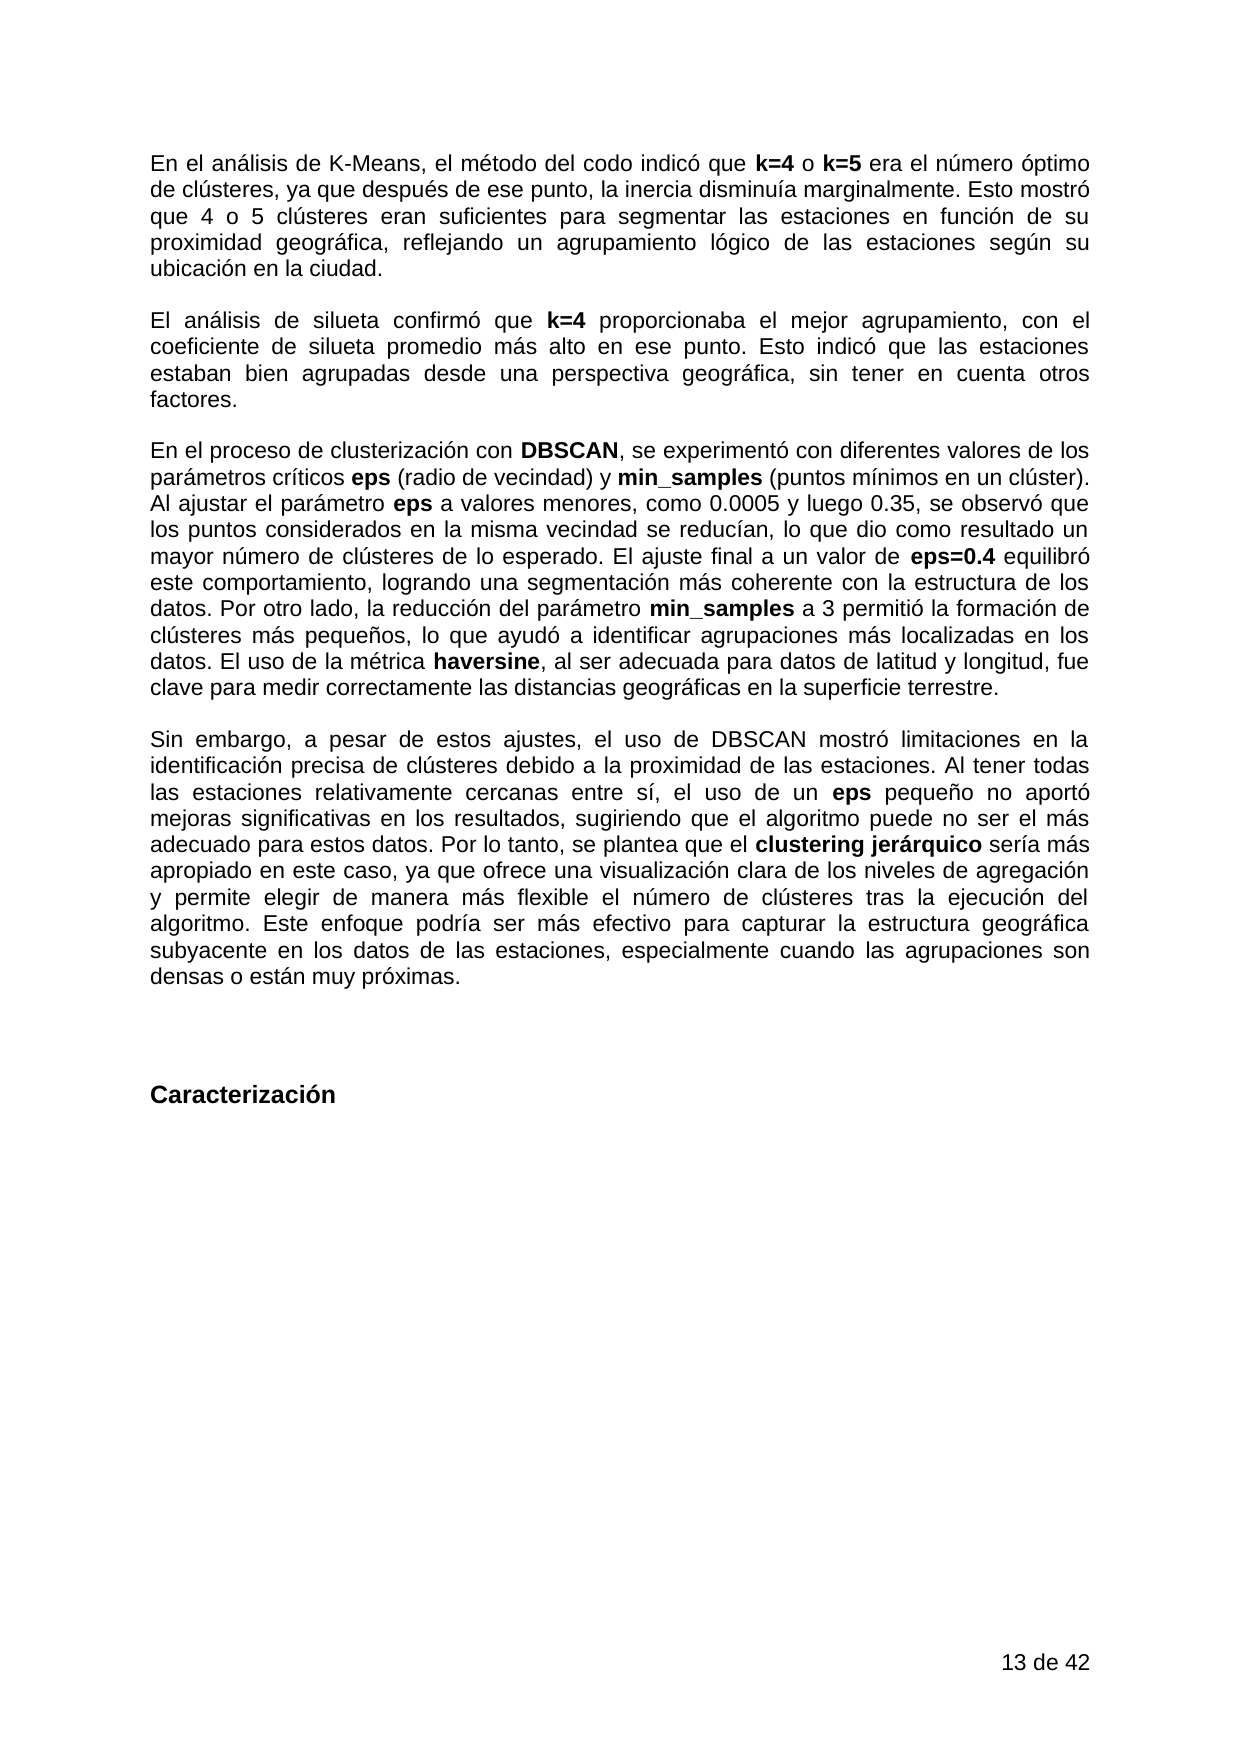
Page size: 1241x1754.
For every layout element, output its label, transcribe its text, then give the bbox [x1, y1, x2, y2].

text En el análisis de K-Means, el método del codo indicó que k=4 o k=5 era el número óptimo de clústeres, ya que después de ese punto, la inercia disminuía marginalmente. Esto mostró que 4 o 5 clústeres eran suficientes para segmentar las estaciones en función de su proximidad geográfica, reflejando un agrupamiento lógico de las estaciones según su ubicación en la ciudad. [150, 150, 1090, 282]
text En el proceso de clusterización con DBSCAN, se experimentó con diferentes valores de los parámetros críticos eps (radio de vecindad) y min_samples (puntos mínimos en un clúster). Al ajustar el parámetro eps a valores menores, como 0.0005 y luego 0.35, se observó que los puntos considerados en la misma vecindad se reducían, lo que dio como resultado un mayor número de clústeres de lo esperado. El ajuste final a un valor de eps=0.4 equilibró este comportamiento, logrando una segmentación más coherente con la estructura de los datos. Por otro lado, la reducción del parámetro min_samples a 3 permitió la formación de clústeres más pequeños, lo que ayudó a identificar agrupaciones más localizadas en los datos. El uso de la métrica haversine, al ser adecuada para datos de latitud y longitud, fue clave para medir correctamente las distancias geográficas en la superficie terrestre. [150, 437, 1090, 701]
text Sin embargo, a pesar de estos ajustes, el uso de DBSCAN mostró limitaciones en la identificación precisa de clústeres debido a la proximidad de las estaciones. Al tener todas las estaciones relativamente cercanas entre sí, el uso de un eps pequeño no aportó mejoras significativas en los resultados, sugiriendo que el algoritmo puede no ser el más adecuado para estos datos. Por lo tanto, se plantea que el clustering jerárquico sería más apropiado en este caso, ya que ofrece una visualización clara de los niveles de agregación y permite elegir de manera más flexible el número de clústeres tras la ejecución del algoritmo. Este enfoque podría ser más efectivo para capturar la estructura geográfica subyacente en los datos de las estaciones, especialmente cuando las agrupaciones son densas o están muy próximas. [150, 726, 1090, 989]
text Caracterización [150, 1080, 1090, 1109]
text El análisis de silueta confirmó que k=4 proporcionaba el mejor agrupamiento, con el coeficiente de silueta promedio más alto en ese punto. Esto indicó que las estaciones estaban bien agrupadas desde una perspectiva geográfica, sin tener en cuenta otros factores. [150, 307, 1090, 412]
